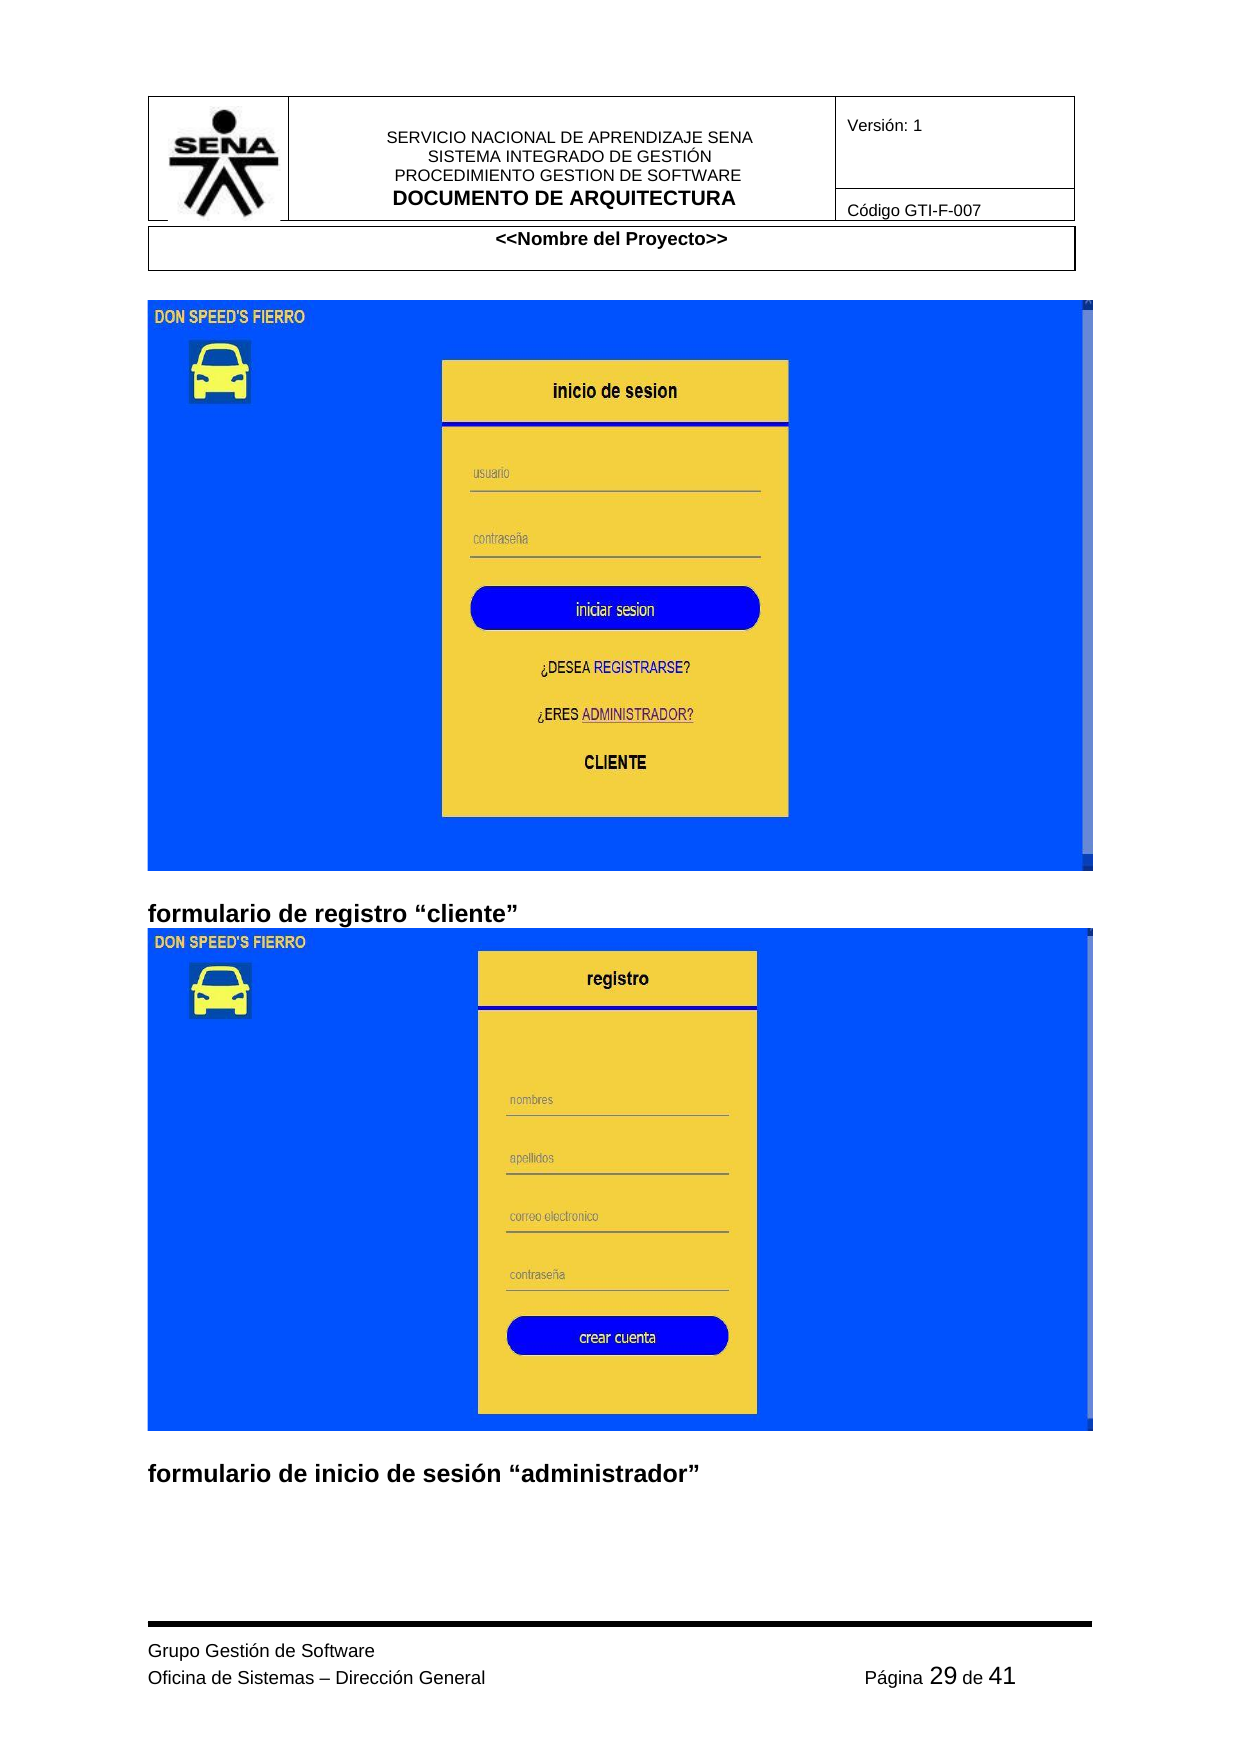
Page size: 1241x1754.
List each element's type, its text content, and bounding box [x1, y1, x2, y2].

text formulario de inicio de sesión “administrador” [148, 1459, 1092, 1488]
text formulario de registro “cliente” [148, 899, 1092, 928]
picture [147, 928, 1093, 1431]
picture [147, 300, 1093, 871]
picture [167, 106, 281, 221]
